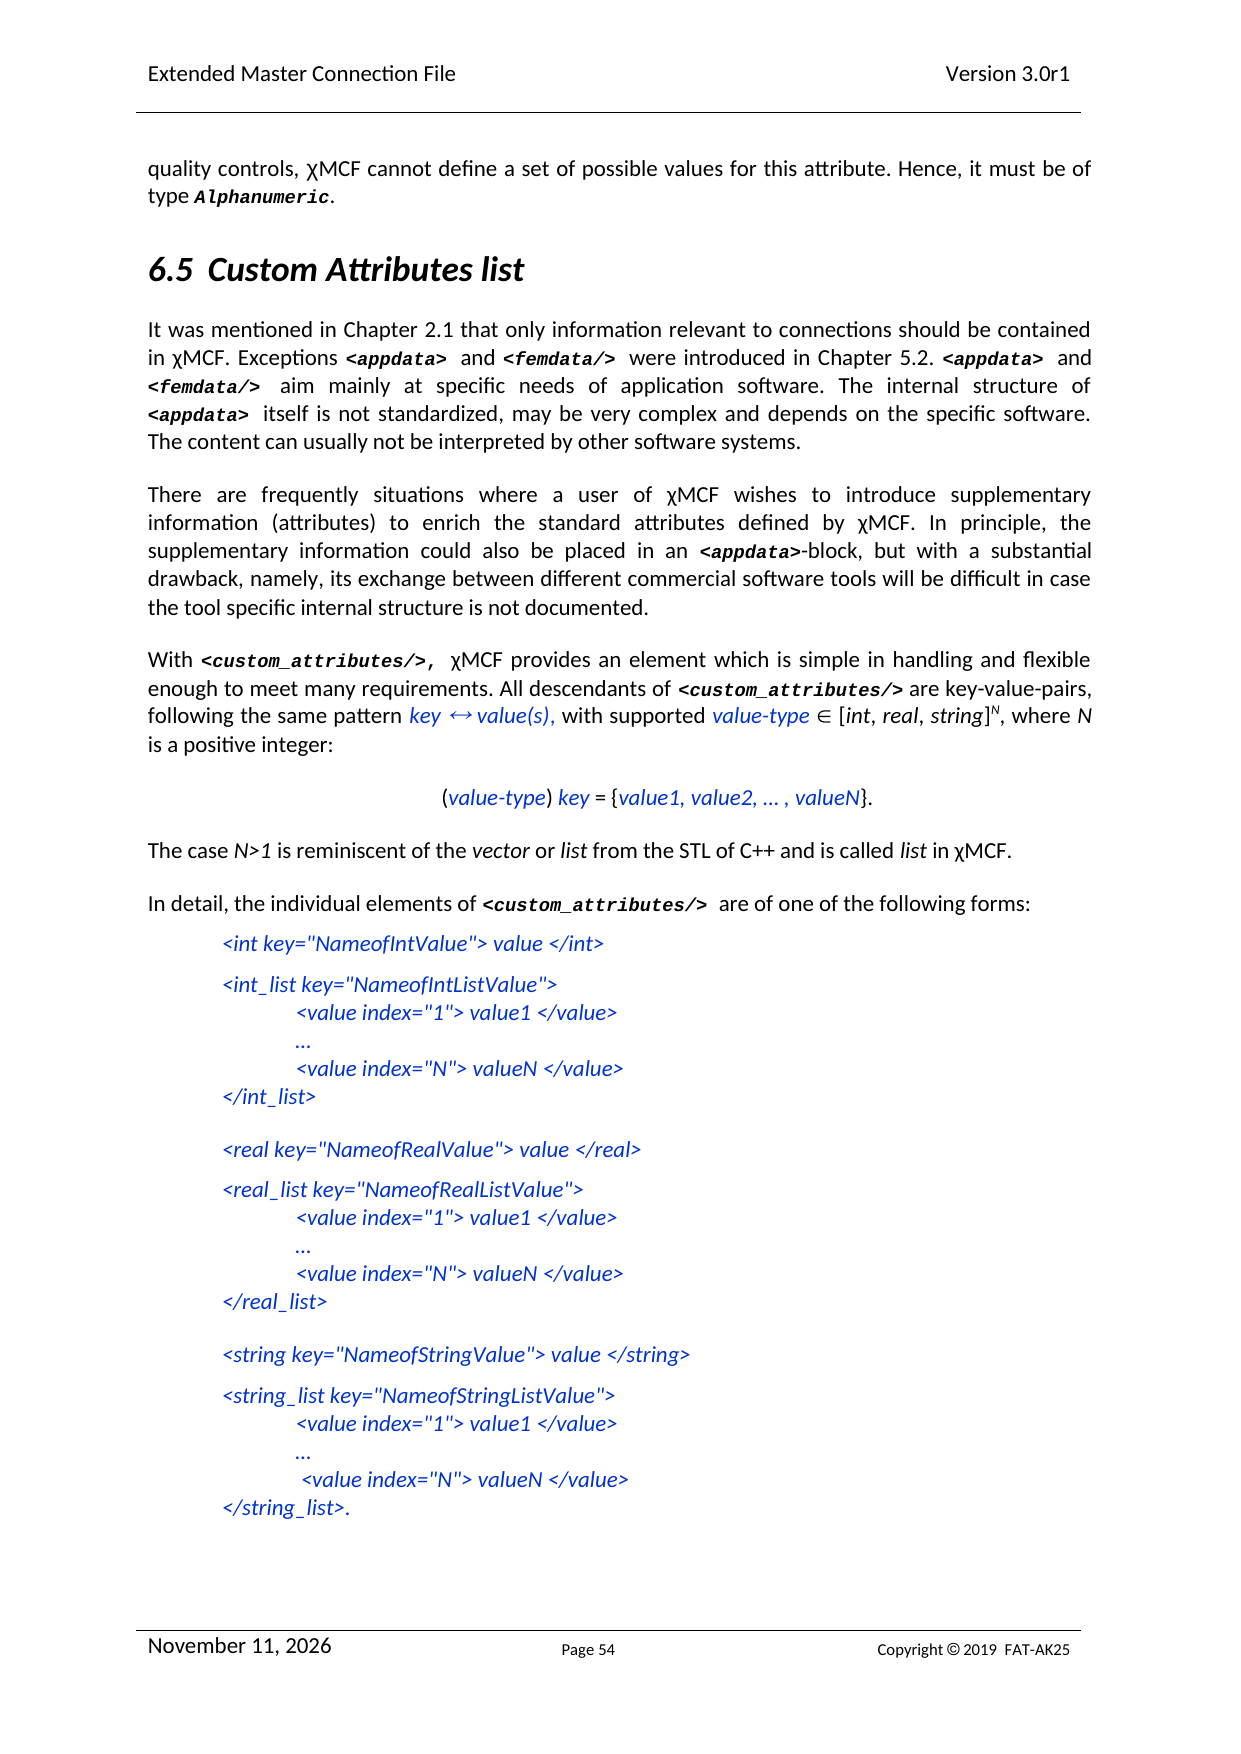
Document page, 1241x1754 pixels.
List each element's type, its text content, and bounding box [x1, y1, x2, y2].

text <value index="N"> valueN </value> [222, 1465, 1092, 1493]
text With <custom_attributes/>, χMCF provides an element which is simple in handling and flexible enough to meet many requirements. All descendants of <custom_attributes/> are key-value-pairs, following the same pattern key value(s), with supported value-type [int, real, string]N, where N is a positive integer: [148, 646, 1092, 758]
text </int_list> [222, 1082, 1092, 1110]
text <string key="NameofStringValue"> value </string> [222, 1341, 1092, 1368]
text In detail, the individual elements of <custom_attributes/> are of one of the following forms: [148, 889, 1092, 917]
text </string_list>. [222, 1493, 1092, 1521]
text <value index="N"> valueN </value> [222, 1259, 1092, 1287]
text <value index="N"> valueN </value> [222, 1054, 1092, 1082]
text There are frequently situations where a user of χMCF wishes to introduce supplementary information (attributes) to enrich the standard attributes defined by χMCF. In principle, the supplementary information could also be placed in an <appdata>-block, but with a substantial drawback, namely, its exchange between different commercial software tools will be difficult in case the tool specific internal structure is not documented. [148, 481, 1092, 621]
text … [222, 1231, 1092, 1259]
text <value index="1"> value1 </value> [222, 998, 1092, 1026]
text <int key="NameofIntValue"> value </int> [222, 929, 1092, 957]
text … [222, 1437, 1092, 1465]
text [148, 154, 1092, 210]
text <string_list key="NameofStringListValue"> [222, 1381, 1092, 1409]
text The case N>1 is reminiscent of the vector or list from the STL of C++ and is called list in χMCF. [148, 836, 1092, 864]
subtitle Custom Attributes list [148, 247, 1092, 290]
text <real key="NameofRealValue"> value </real> [222, 1135, 1092, 1163]
text (value-type) key = {value1, value2, … , valueN}. [148, 783, 1092, 811]
text … [222, 1026, 1092, 1054]
text <int_list key="NameofIntListValue"> [222, 970, 1092, 998]
text <value index="1"> value1 </value> [222, 1409, 1092, 1437]
text It was mentioned in Chapter 2.1 that only information relevant to connections should be contained in χMCF. Exceptions <appdata> and <femdata/> were introduced in Chapter 5.2. <appdata> and <femdata/> aim mainly at specific needs of application software. The internal structure of <appdata> itself is not standardized, may be very complex and depends on the specific software. The content can usually not be interpreted by other software systems. [148, 315, 1092, 456]
text <value index="1"> value1 </value> [222, 1203, 1092, 1231]
text </real_list> [222, 1287, 1092, 1316]
text <real_list key="NameofRealListValue"> [222, 1175, 1092, 1203]
